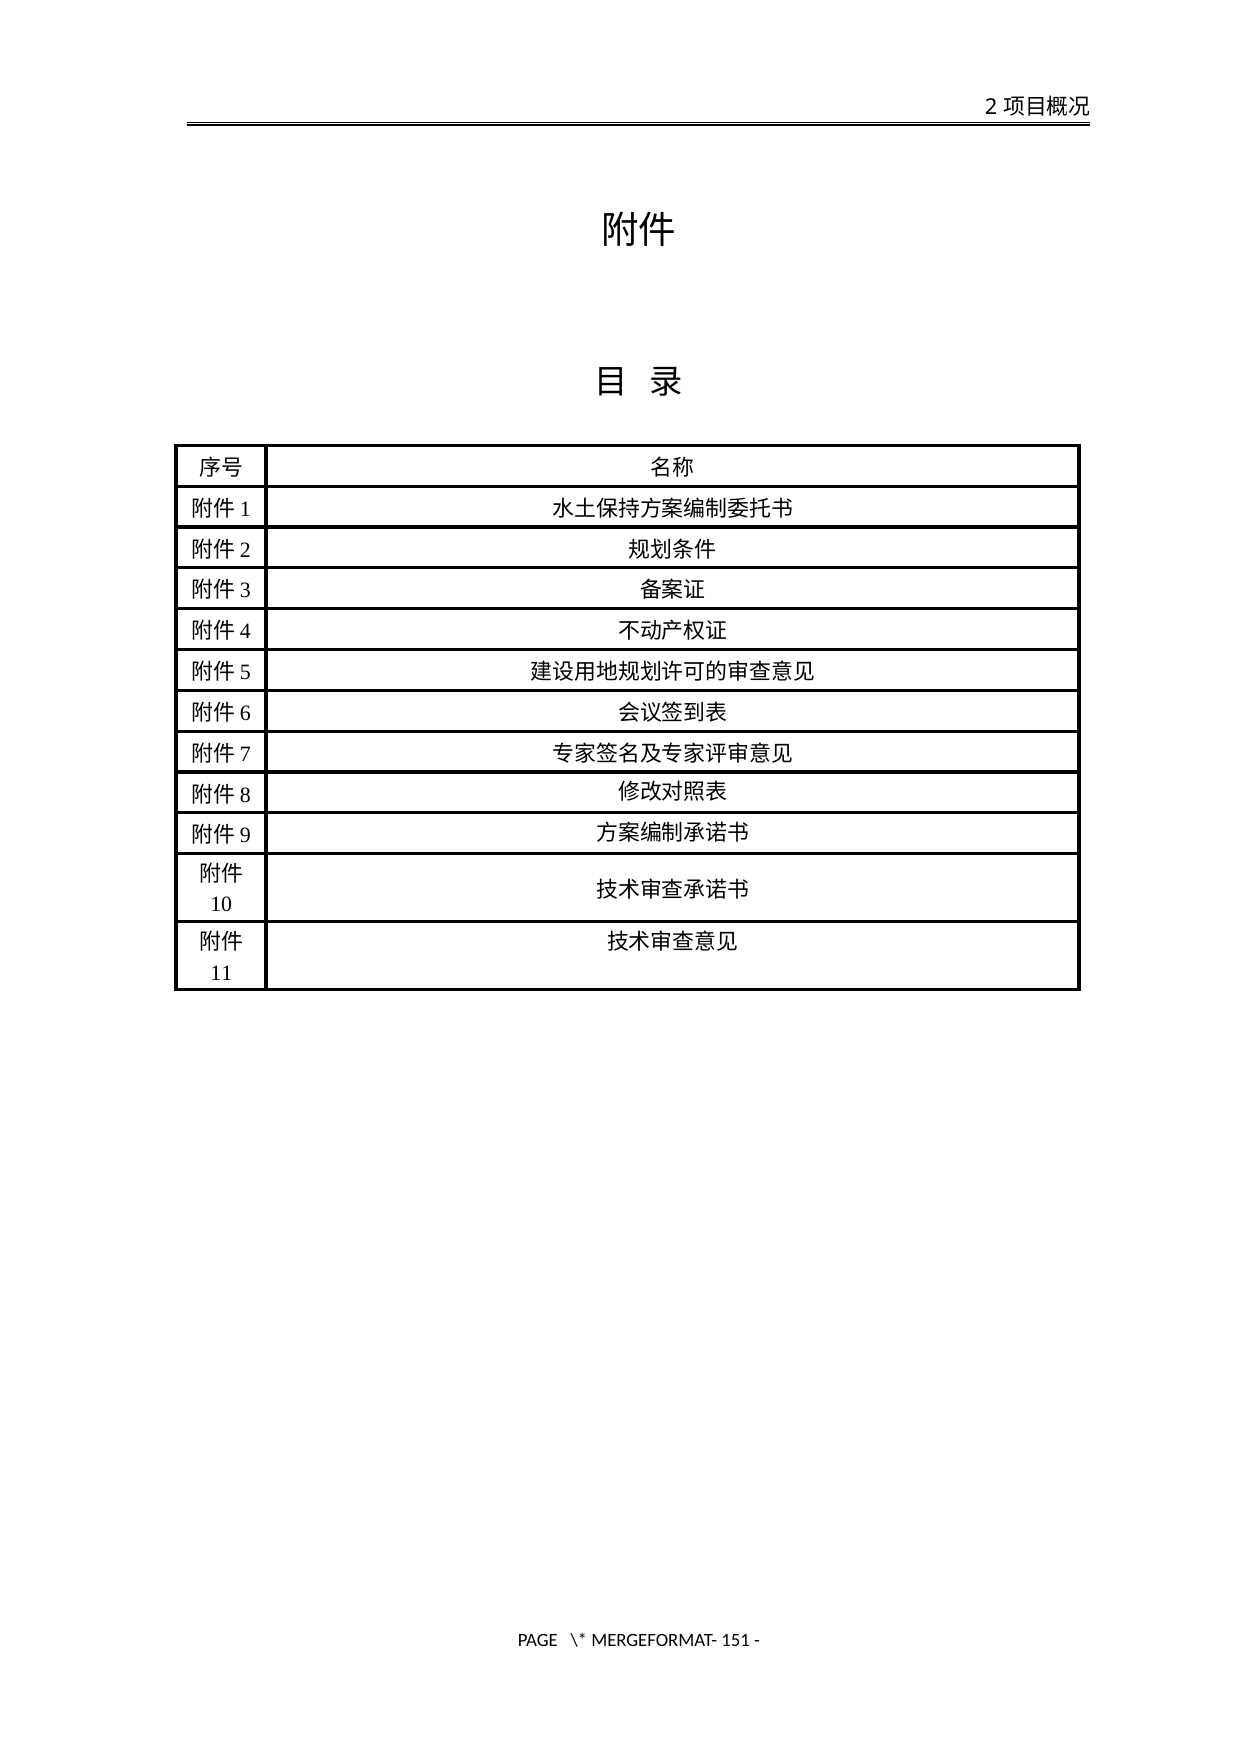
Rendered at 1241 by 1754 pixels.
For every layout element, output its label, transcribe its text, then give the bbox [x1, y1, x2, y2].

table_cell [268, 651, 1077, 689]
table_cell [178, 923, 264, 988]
text 目 录 [187, 346, 1090, 411]
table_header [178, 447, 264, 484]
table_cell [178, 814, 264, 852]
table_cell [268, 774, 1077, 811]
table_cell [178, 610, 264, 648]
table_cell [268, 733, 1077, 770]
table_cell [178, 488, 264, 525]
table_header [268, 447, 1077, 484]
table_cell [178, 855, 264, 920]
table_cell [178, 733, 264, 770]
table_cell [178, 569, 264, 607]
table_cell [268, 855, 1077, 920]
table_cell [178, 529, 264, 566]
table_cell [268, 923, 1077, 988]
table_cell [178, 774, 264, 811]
subtitle 附件 [187, 194, 1090, 259]
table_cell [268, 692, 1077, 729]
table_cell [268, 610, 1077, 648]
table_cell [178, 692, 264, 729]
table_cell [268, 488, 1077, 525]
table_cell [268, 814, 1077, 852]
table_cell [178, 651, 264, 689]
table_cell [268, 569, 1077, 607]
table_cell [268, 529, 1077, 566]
